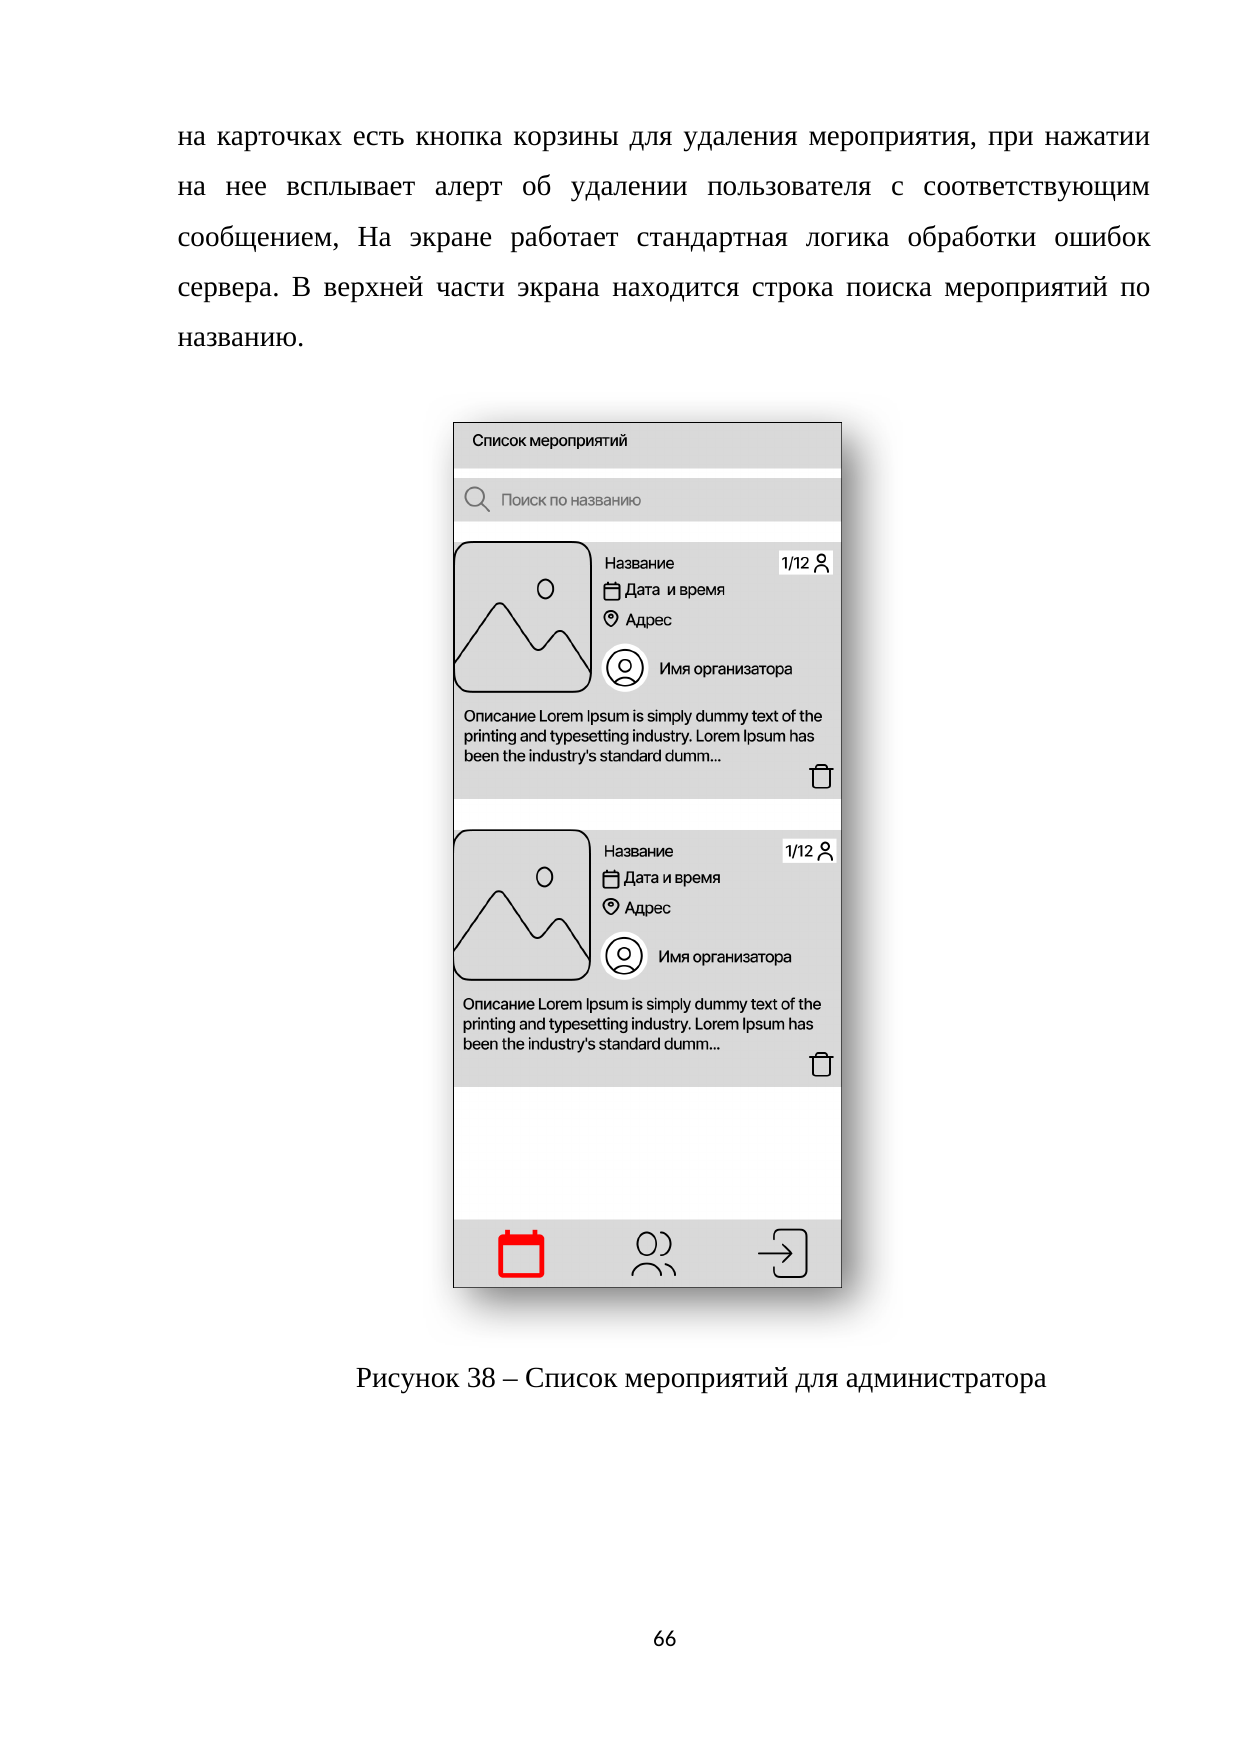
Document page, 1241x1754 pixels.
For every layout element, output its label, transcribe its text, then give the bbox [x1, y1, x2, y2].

picture [453, 422, 842, 1288]
text Список мероприятий для администратора [251, 1360, 1152, 1394]
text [177, 118, 1152, 353]
